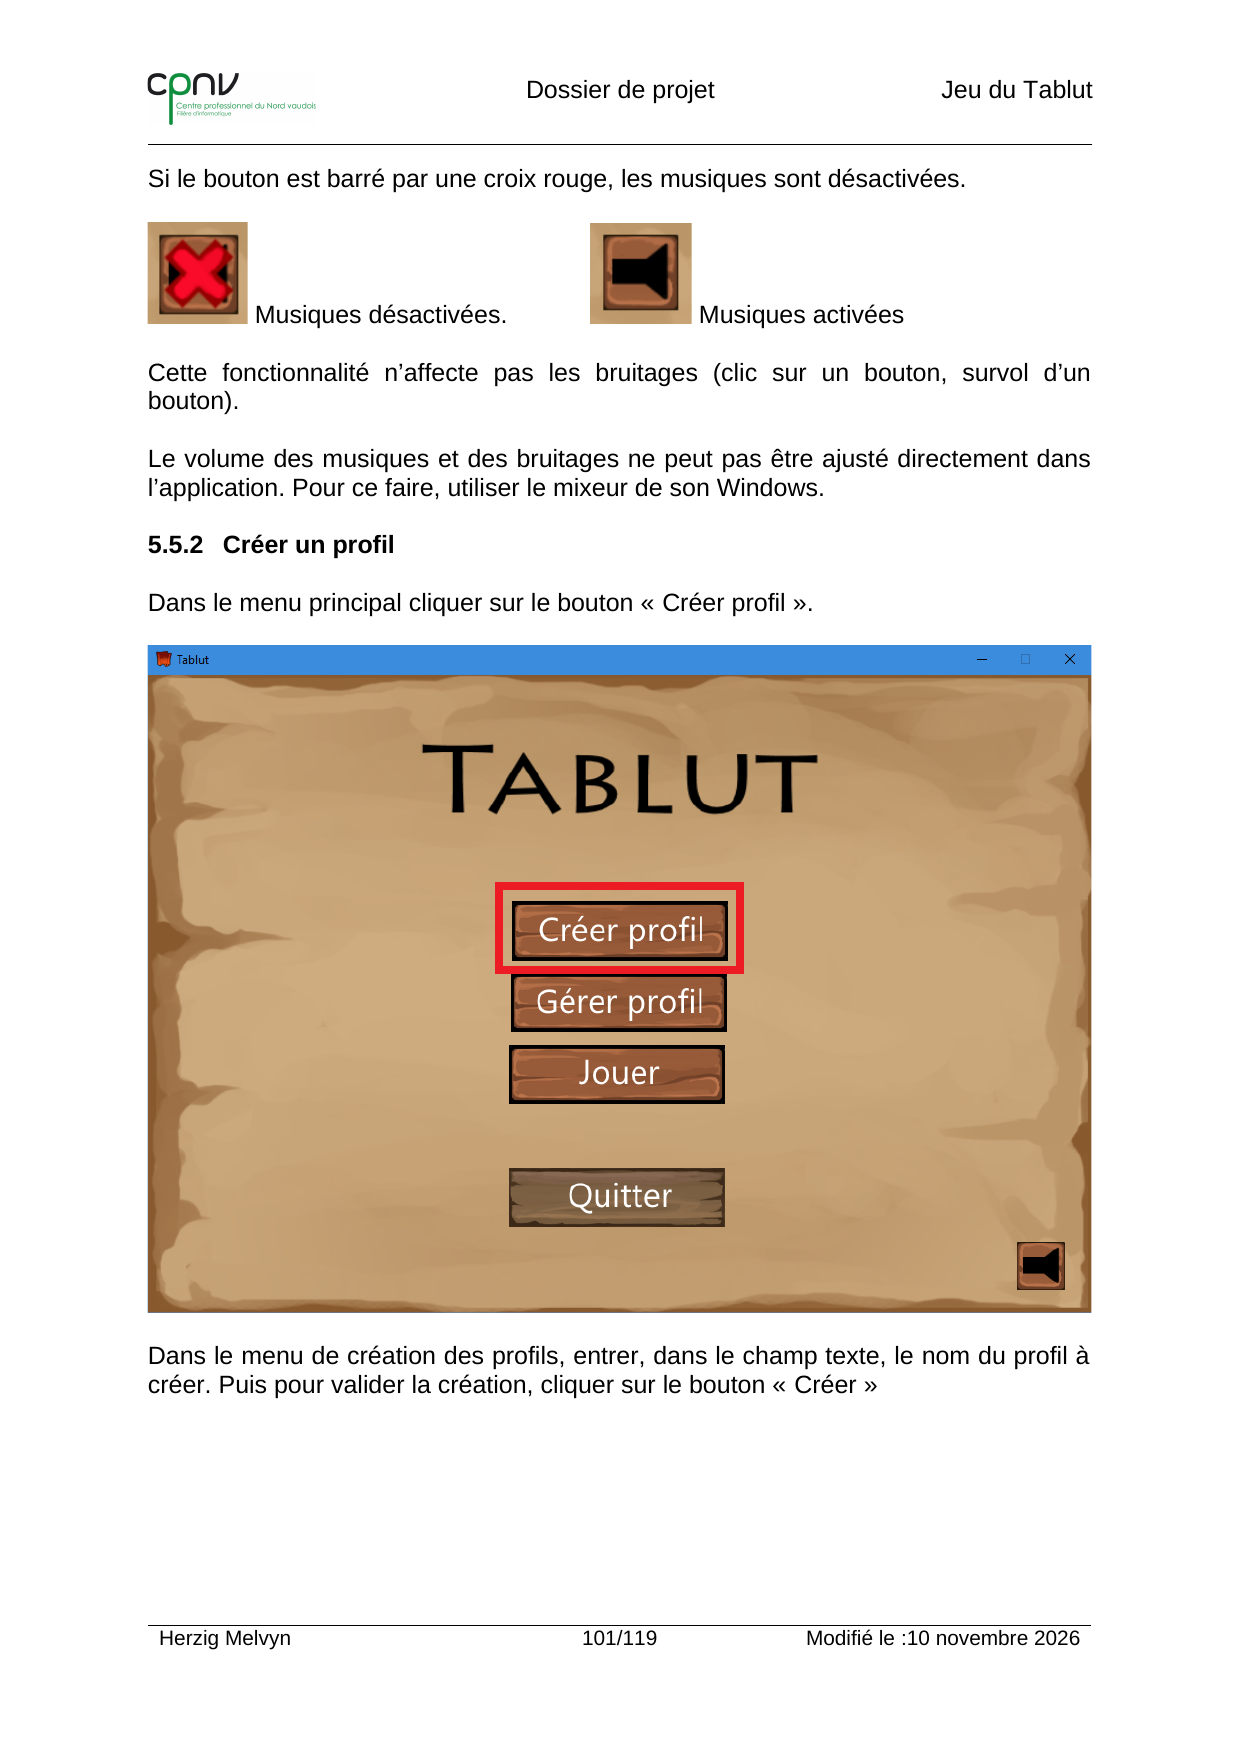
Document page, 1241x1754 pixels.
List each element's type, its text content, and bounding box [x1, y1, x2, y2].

text Dans le menu de création des profils, entrer, dans le champ texte, le nom du profil à créer. Puis pour valider la création, cliquer sur le bouton « Créer » [148, 1341, 1092, 1398]
picture [147, 73, 316, 125]
text Le volume des musiques et des bruitages ne peut pas être ajusté directement dans l’application. Pour ce faire, utiliser le mixeur de son Windows. [148, 444, 1092, 501]
picture [590, 223, 692, 324]
picture [147, 645, 1092, 1313]
text Musiques désactivées. Musiques activées [148, 222, 1092, 329]
text Cette fonctionnalité n’affecte pas les bruitages (clic sur un bouton, survol d’un bouton). [148, 358, 1092, 415]
picture [147, 222, 248, 324]
text Si le bouton est barré par une croix rouge, les musiques sont désactivées. [148, 164, 1092, 193]
text Dans le menu principal cliquer sur le bouton « Créer profil ». [148, 588, 1092, 616]
subtitle Créer un profil [148, 530, 1092, 559]
